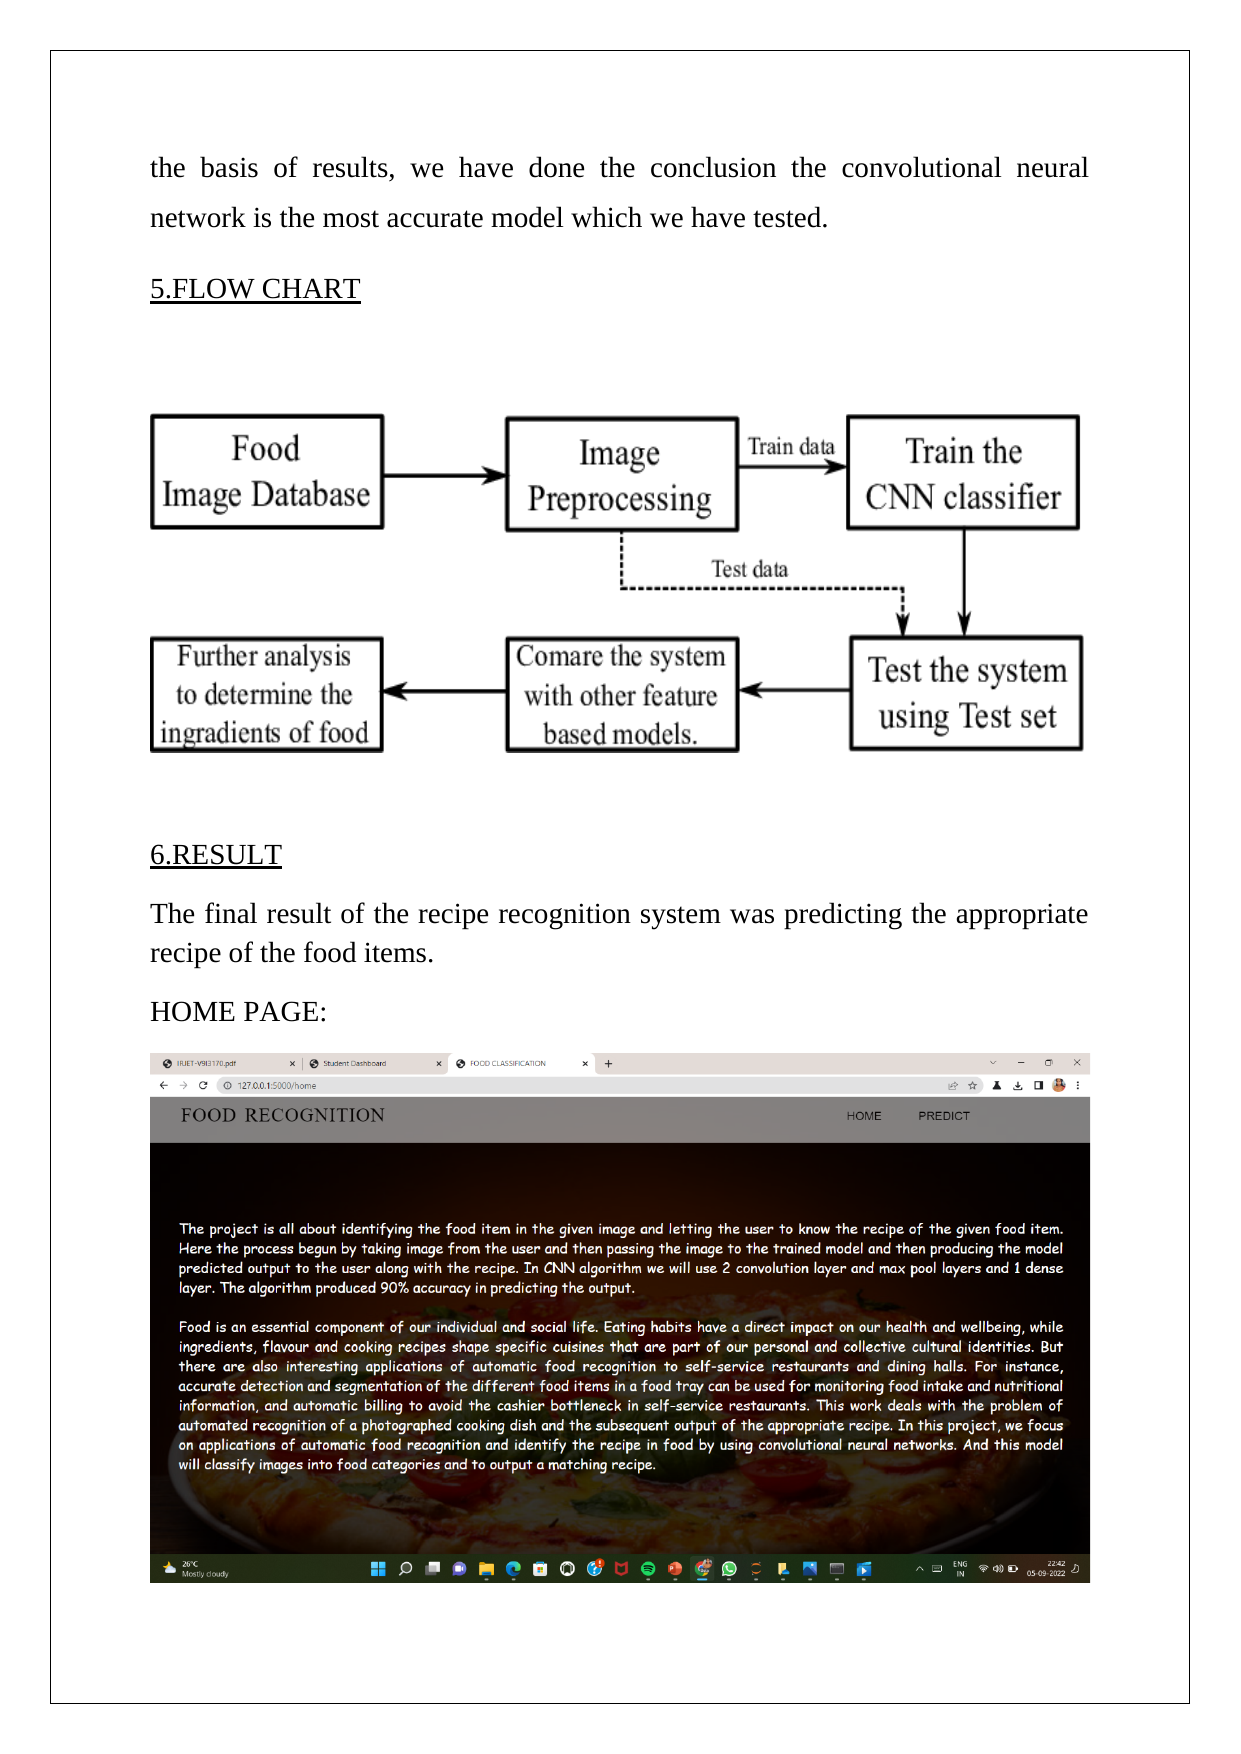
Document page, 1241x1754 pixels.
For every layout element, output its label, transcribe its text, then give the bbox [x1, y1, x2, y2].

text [150, 150, 1090, 234]
text HOME PAGE: [150, 994, 1090, 1028]
text 6.RESULT [150, 837, 1090, 870]
picture [150, 1053, 1091, 1583]
text 5.FLOW CHART [150, 271, 1090, 305]
text The final result of the recipe recognition system was predicting the appropriate recipe of the food items. [150, 896, 1090, 968]
picture [150, 413, 1084, 753]
